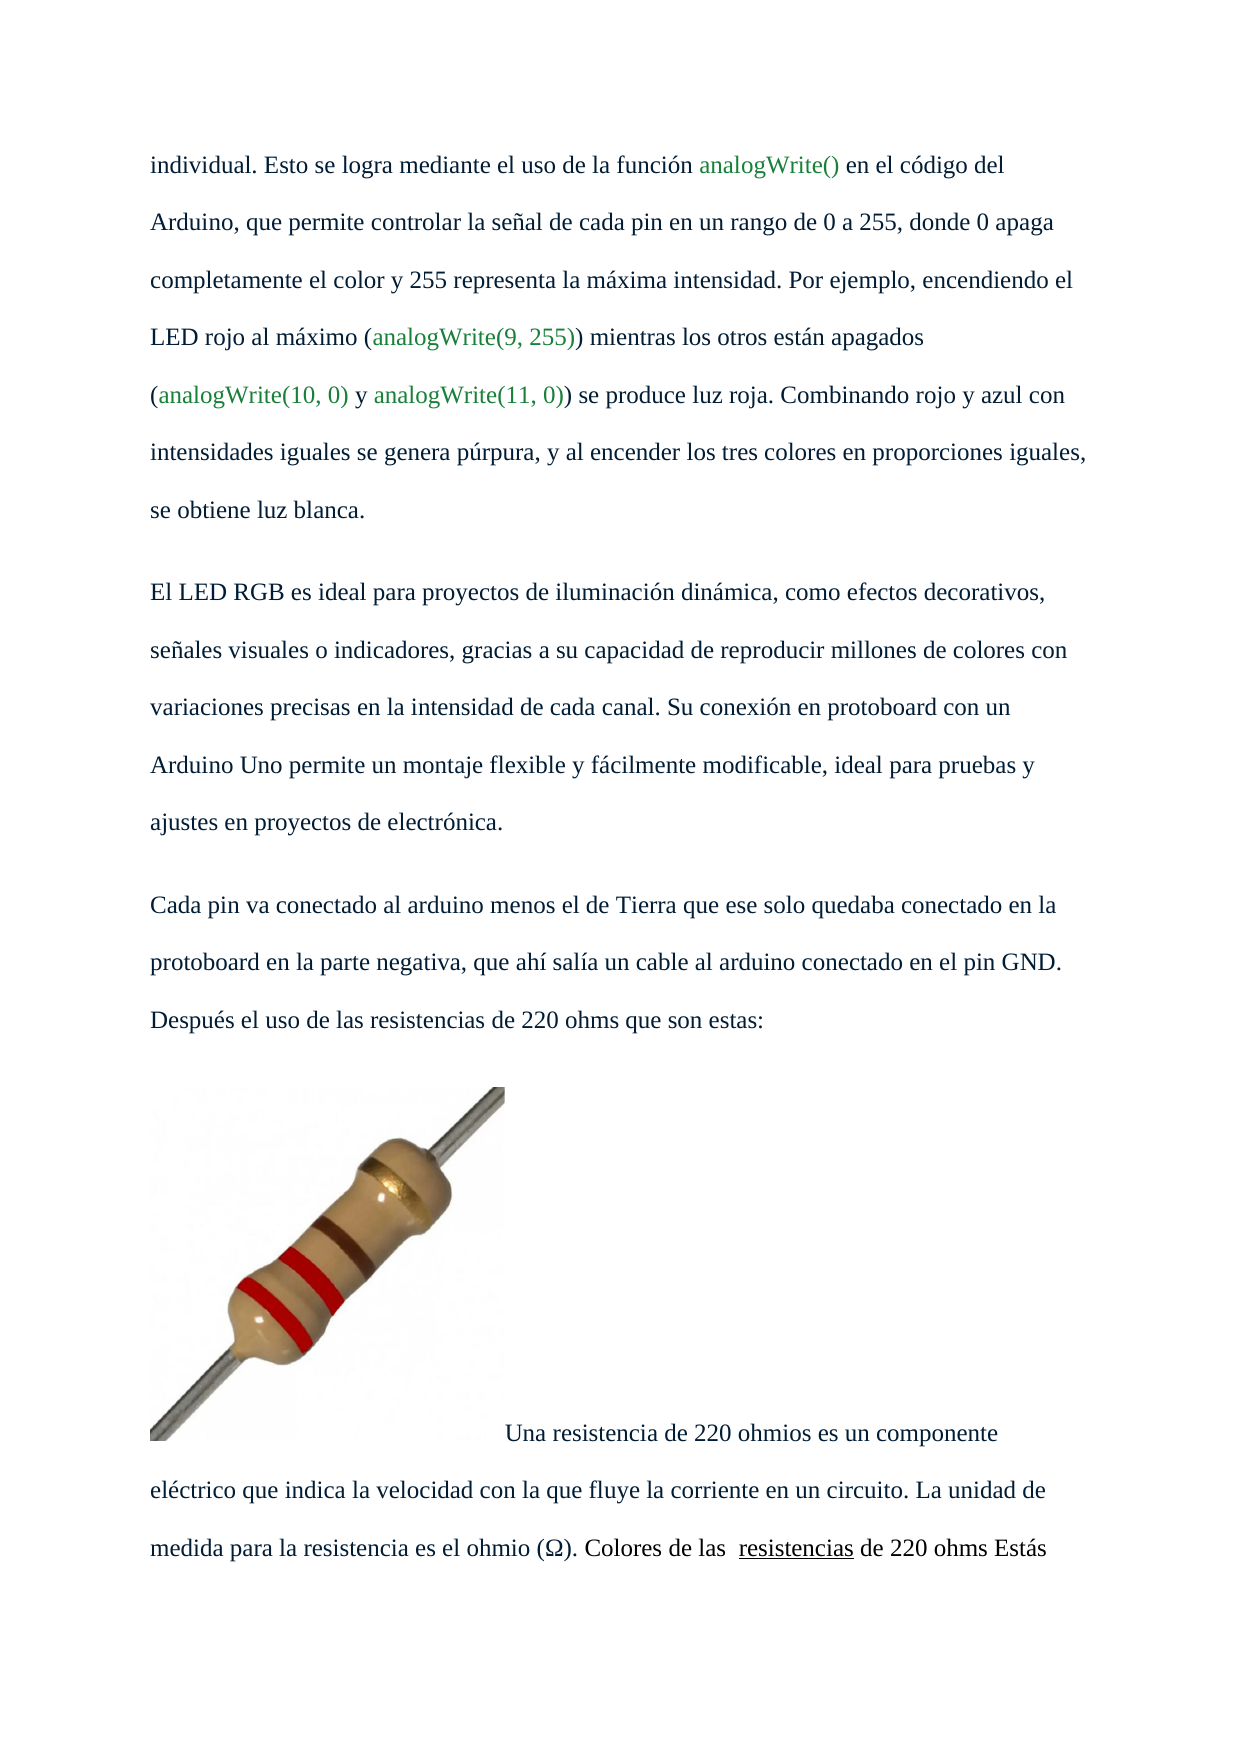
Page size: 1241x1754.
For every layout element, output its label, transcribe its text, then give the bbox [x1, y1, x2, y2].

picture [150, 1087, 505, 1441]
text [150, 150, 1090, 524]
text Cada pin va conectado al arduino menos el de Tierra que ese solo quedaba conectado en la protoboard en la parte negativa, que ahí salía un cable al arduino conectado en el pin GND. Después el uso de las resistencias de 220 ohms que son estas: [150, 890, 1090, 1034]
text El LED RGB es ideal para proyectos de iluminación dinámica, como efectos decorativos, señales visuales o indicadores, gracias a su capacidad de reproducir millones de colores con variaciones precisas en la intensidad de cada canal. Su conexión en protoboard con un Arduino Uno permite un montaje flexible y fácilmente modificable, ideal para pruebas y ajustes en proyectos de electrónica. [150, 577, 1090, 836]
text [150, 1087, 1090, 1561]
